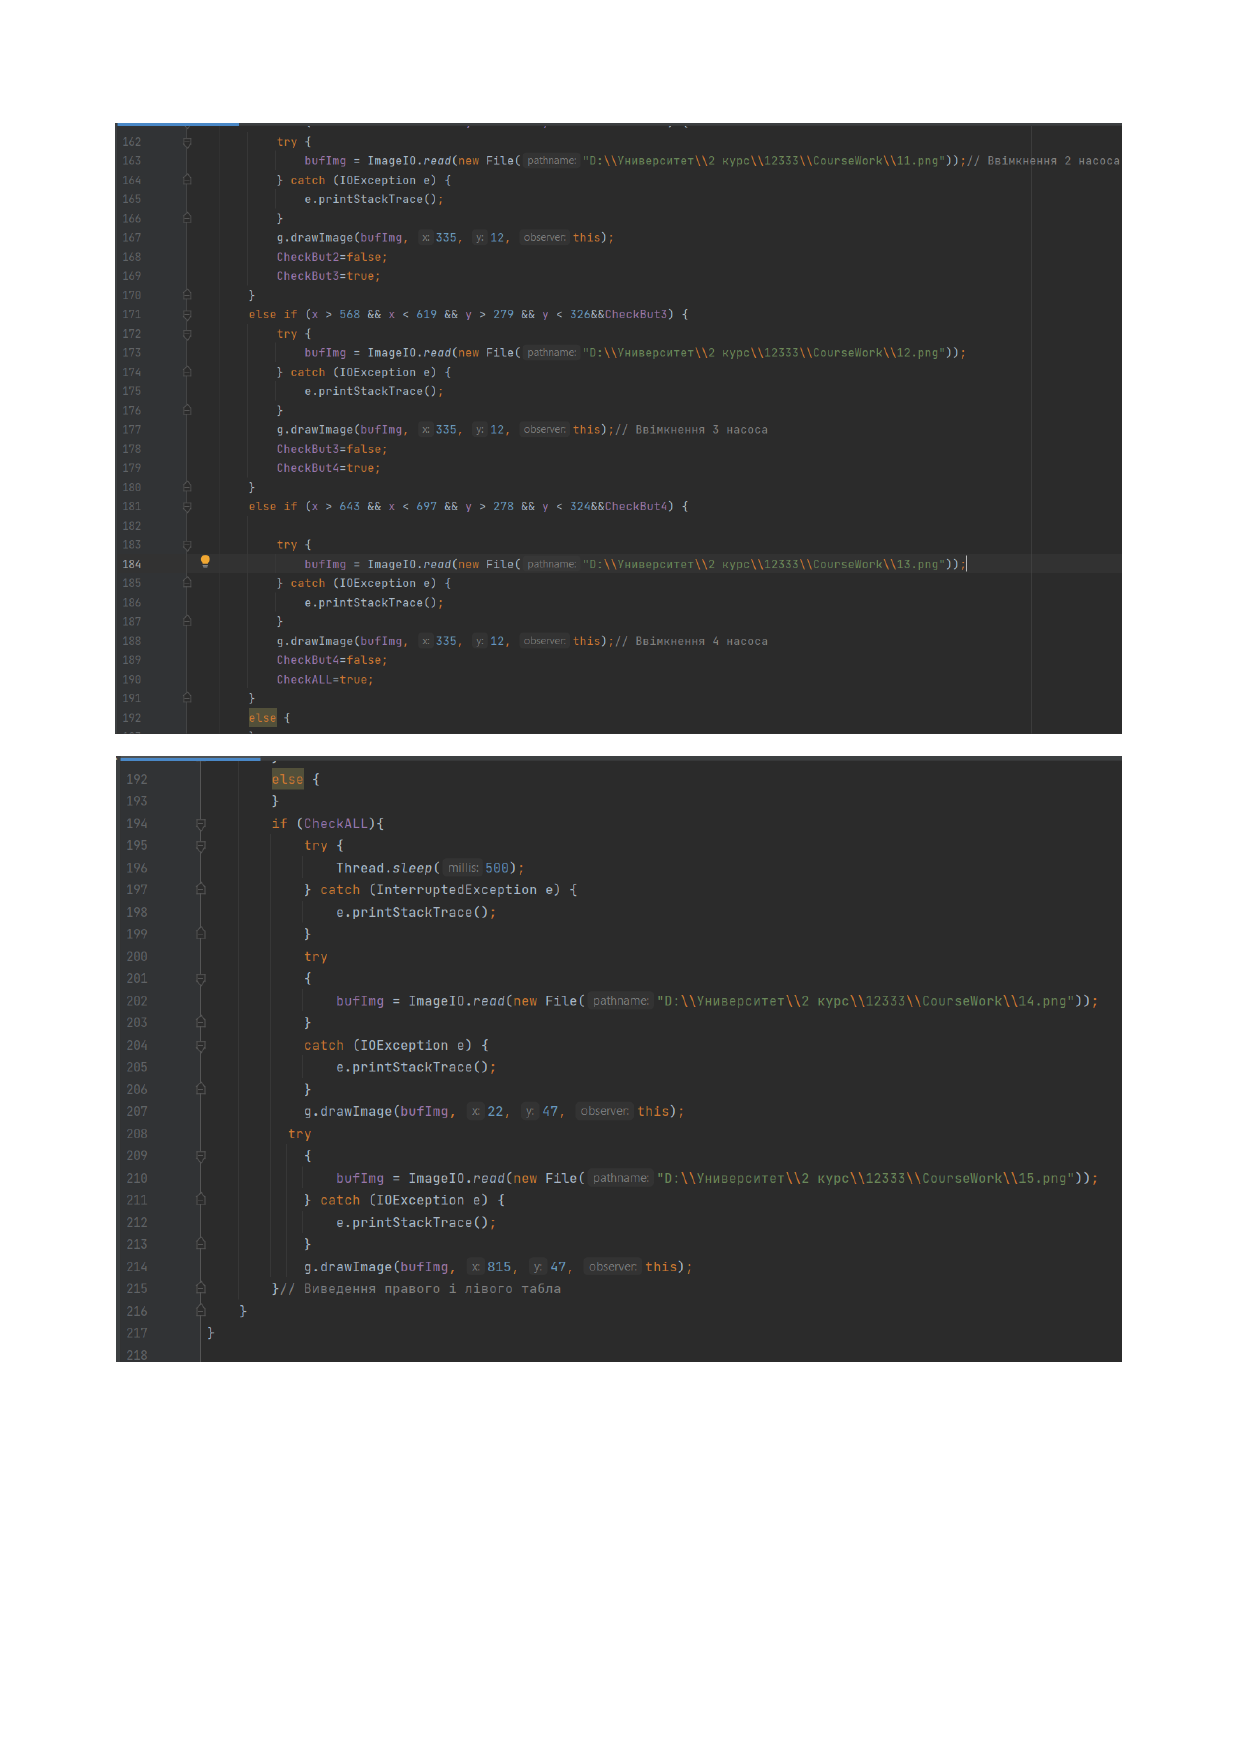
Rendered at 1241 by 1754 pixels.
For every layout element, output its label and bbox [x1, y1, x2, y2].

picture [115, 123, 1122, 734]
picture [116, 756, 1122, 1362]
